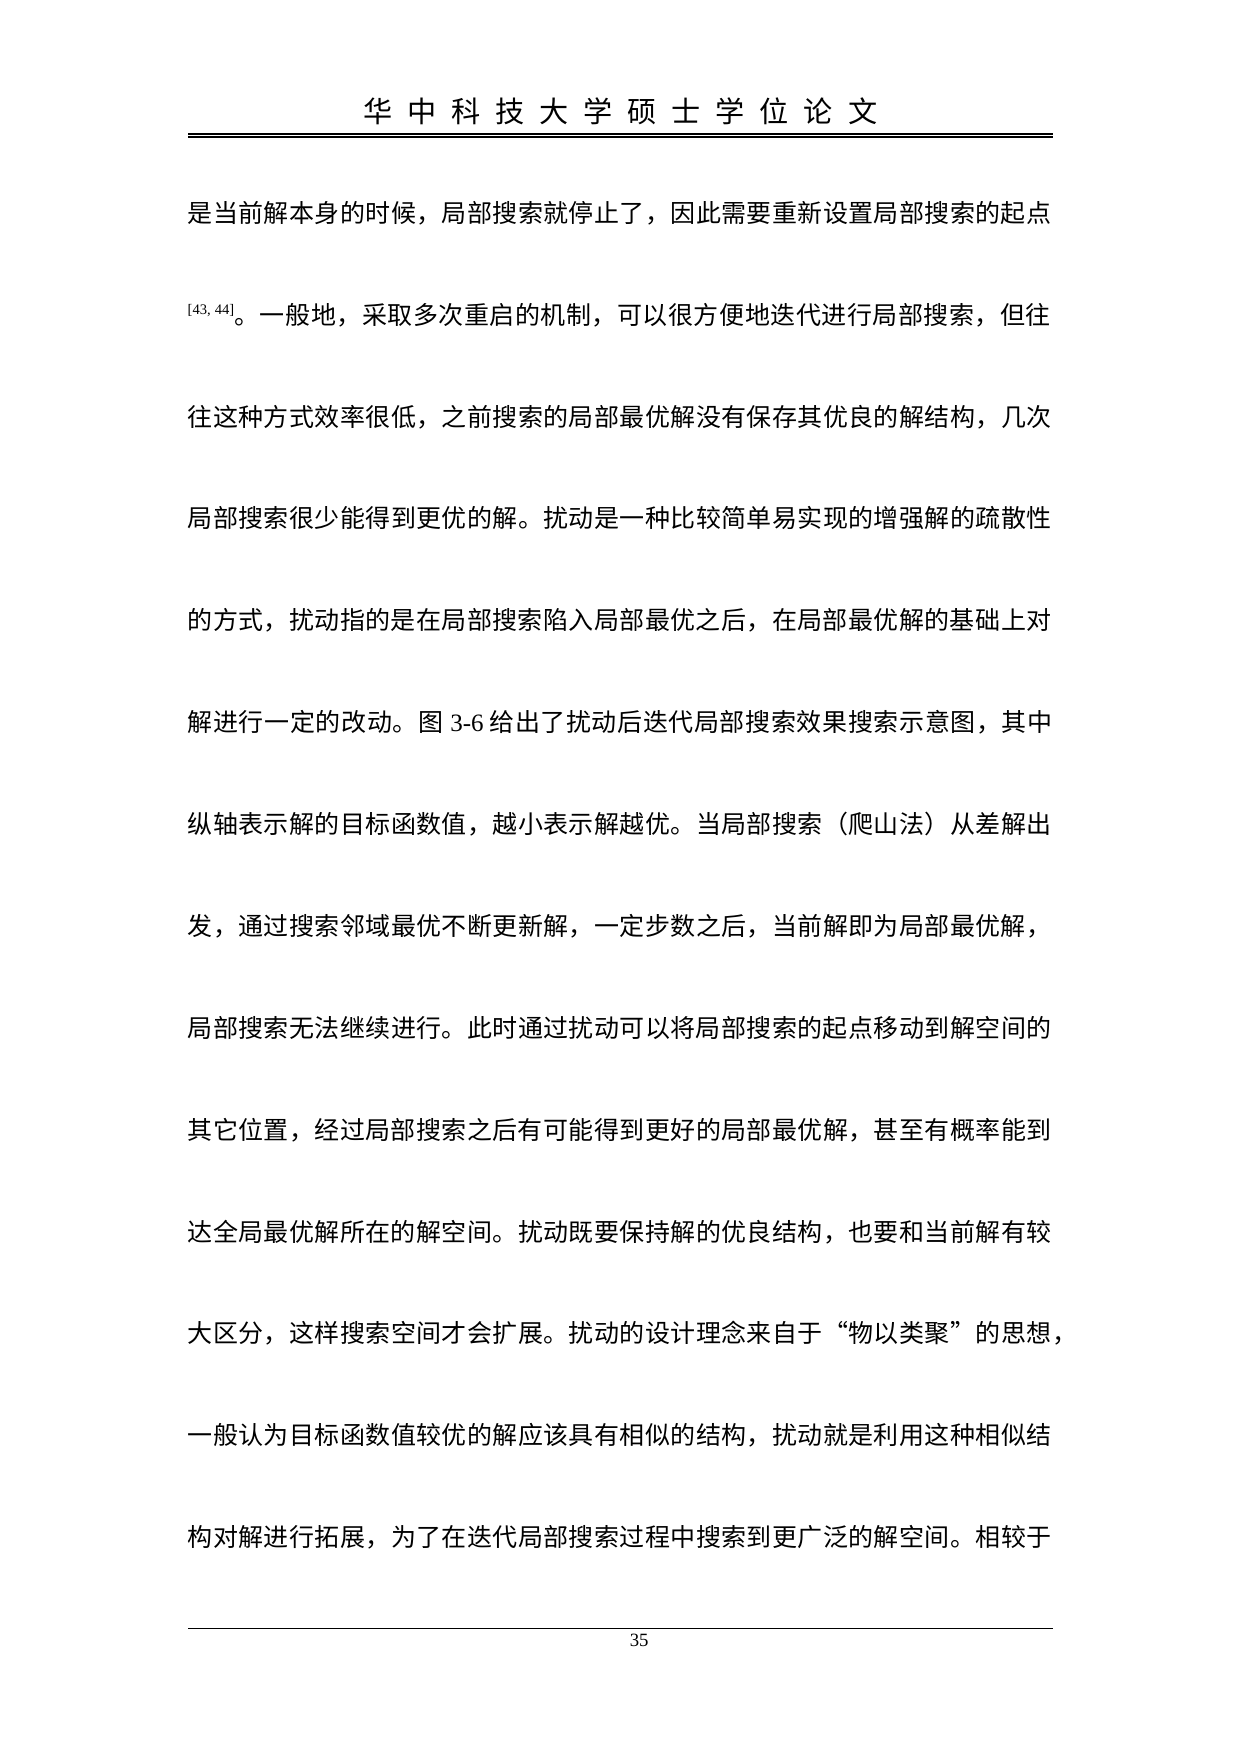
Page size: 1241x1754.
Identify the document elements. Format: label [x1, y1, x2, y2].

text [187, 177, 1053, 1570]
